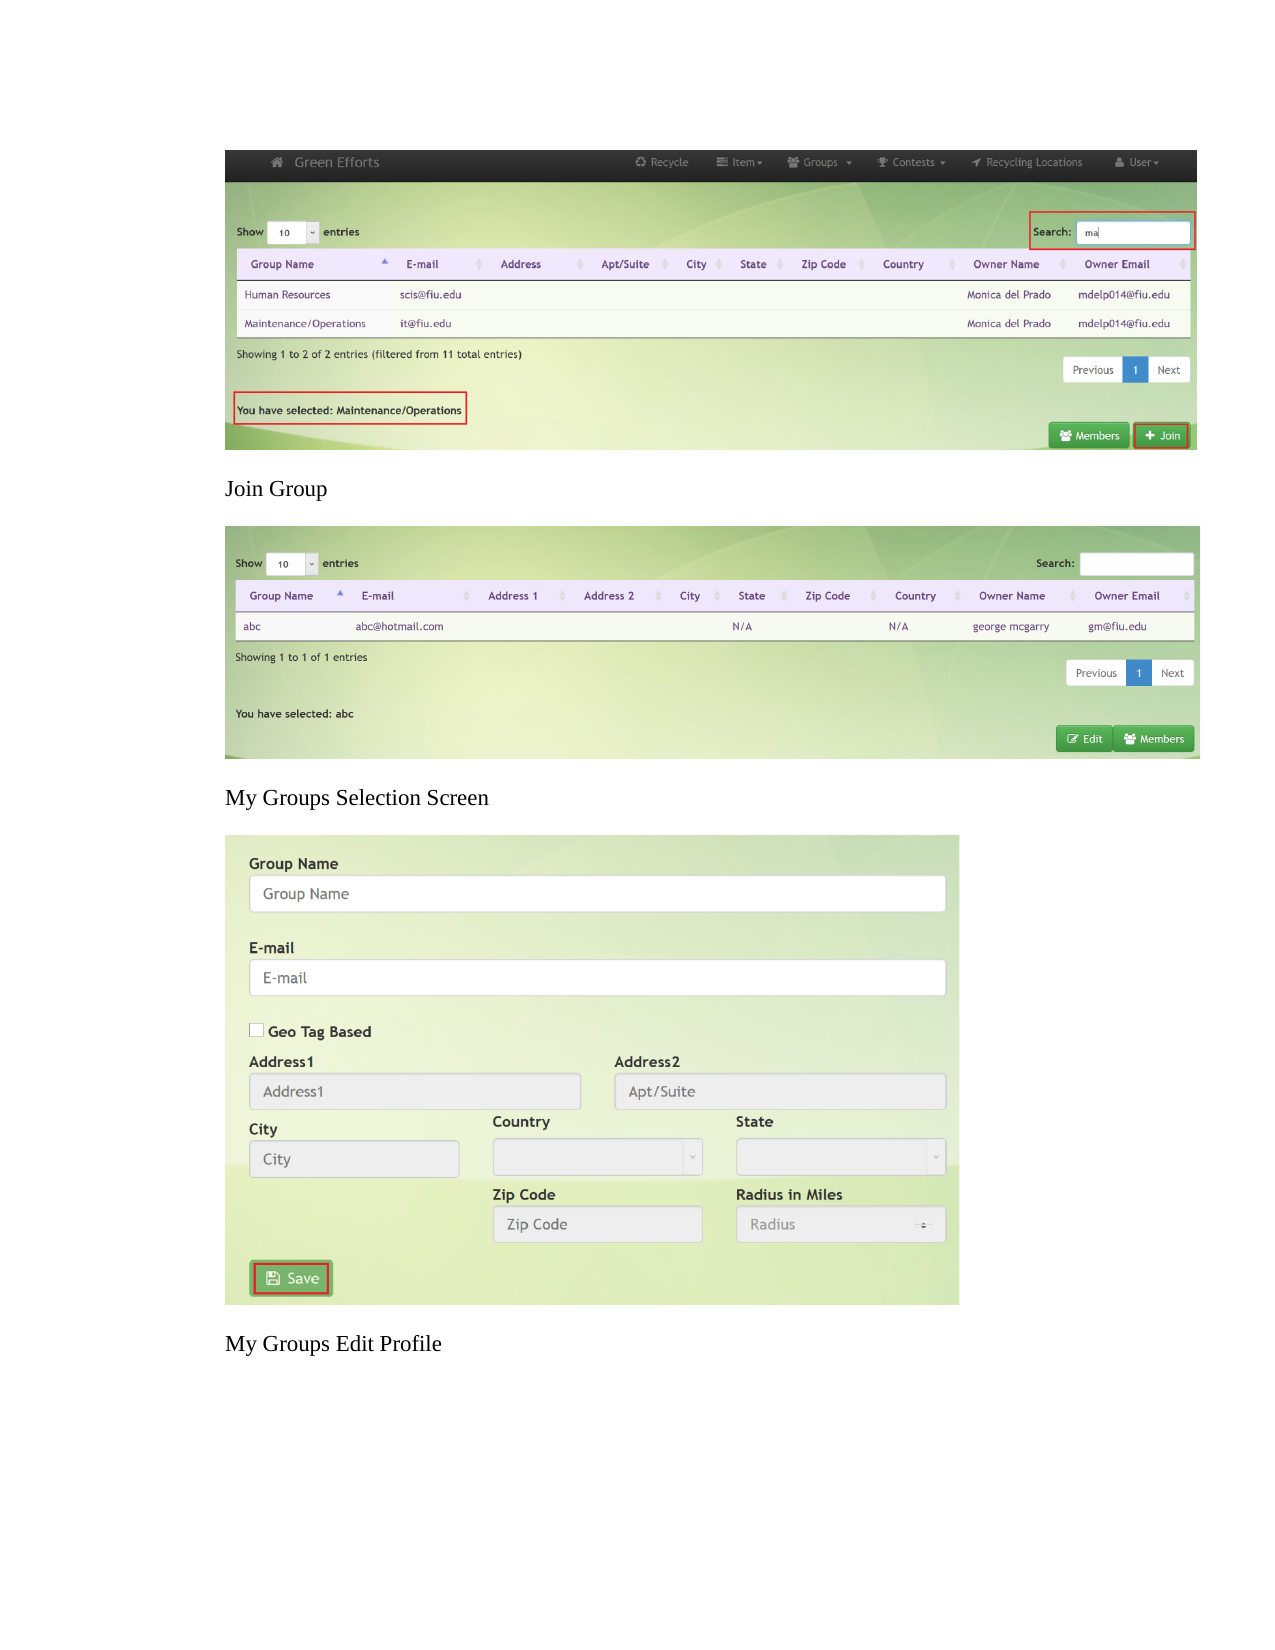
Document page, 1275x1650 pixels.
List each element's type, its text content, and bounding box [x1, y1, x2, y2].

picture [225, 526, 1200, 759]
text My Groups Selection Screen [150, 784, 1125, 810]
text My Groups Edit Profile [150, 1330, 1125, 1356]
picture [225, 150, 1197, 450]
picture [225, 835, 960, 1305]
text Join Group [150, 475, 1125, 501]
